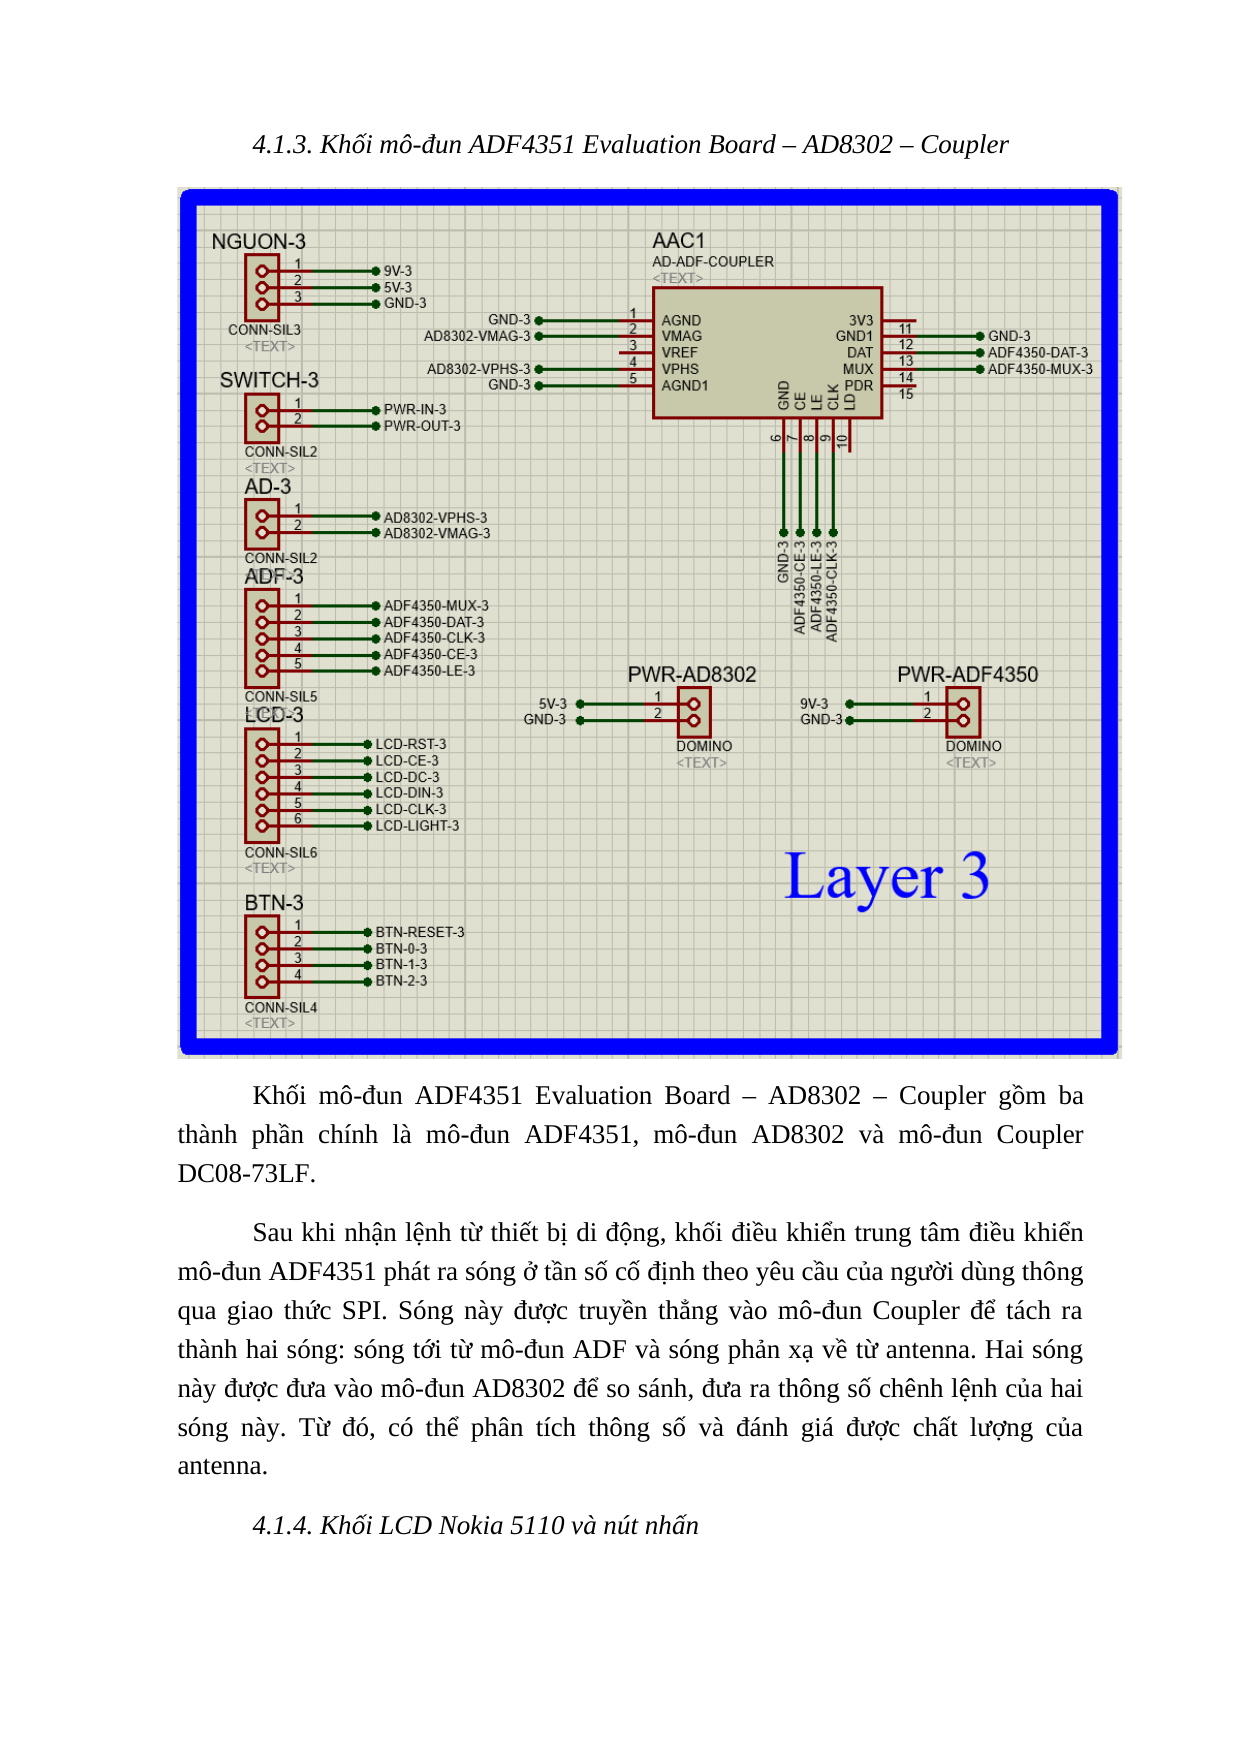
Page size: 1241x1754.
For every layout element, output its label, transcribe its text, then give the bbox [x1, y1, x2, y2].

text 4.1.4. Khối LCD Nokia 5110 và nút nhấn [177, 1509, 1084, 1540]
subtitle 4.1.3. Khối mô-đun ADF4351 Evaluation Board – AD8302 – Coupler [252, 128, 1122, 159]
picture [177, 187, 1123, 1059]
text Khối mô-đun ADF4351 Evaluation Board – AD8302 – Coupler gồm ba thành phần chính là mô-đun ADF4351, mô-đun AD8302 và mô-đun Coupler DC08-73LF. [177, 1079, 1084, 1188]
text Sau khi nhận lệnh từ thiết bị di động, khối điều khiển trung tâm điều khiển mô-đun ADF4351 phát ra sóng ở tần số cố định theo yêu cầu của người dùng thông qua giao thức SPI. Sóng này được truyền thẳng vào mô-đun Coupler để tách ra thành hai sóng: sóng tới từ mô-đun ADF và sóng phản xạ về từ antenna. Hai sóng này được đưa vào mô-đun AD8302 để so sánh, đưa ra thông số chênh lệnh của hai sóng này. Từ đó, có thể phân tích thông số và đánh giá được chất lượng của antenna. [177, 1216, 1084, 1481]
